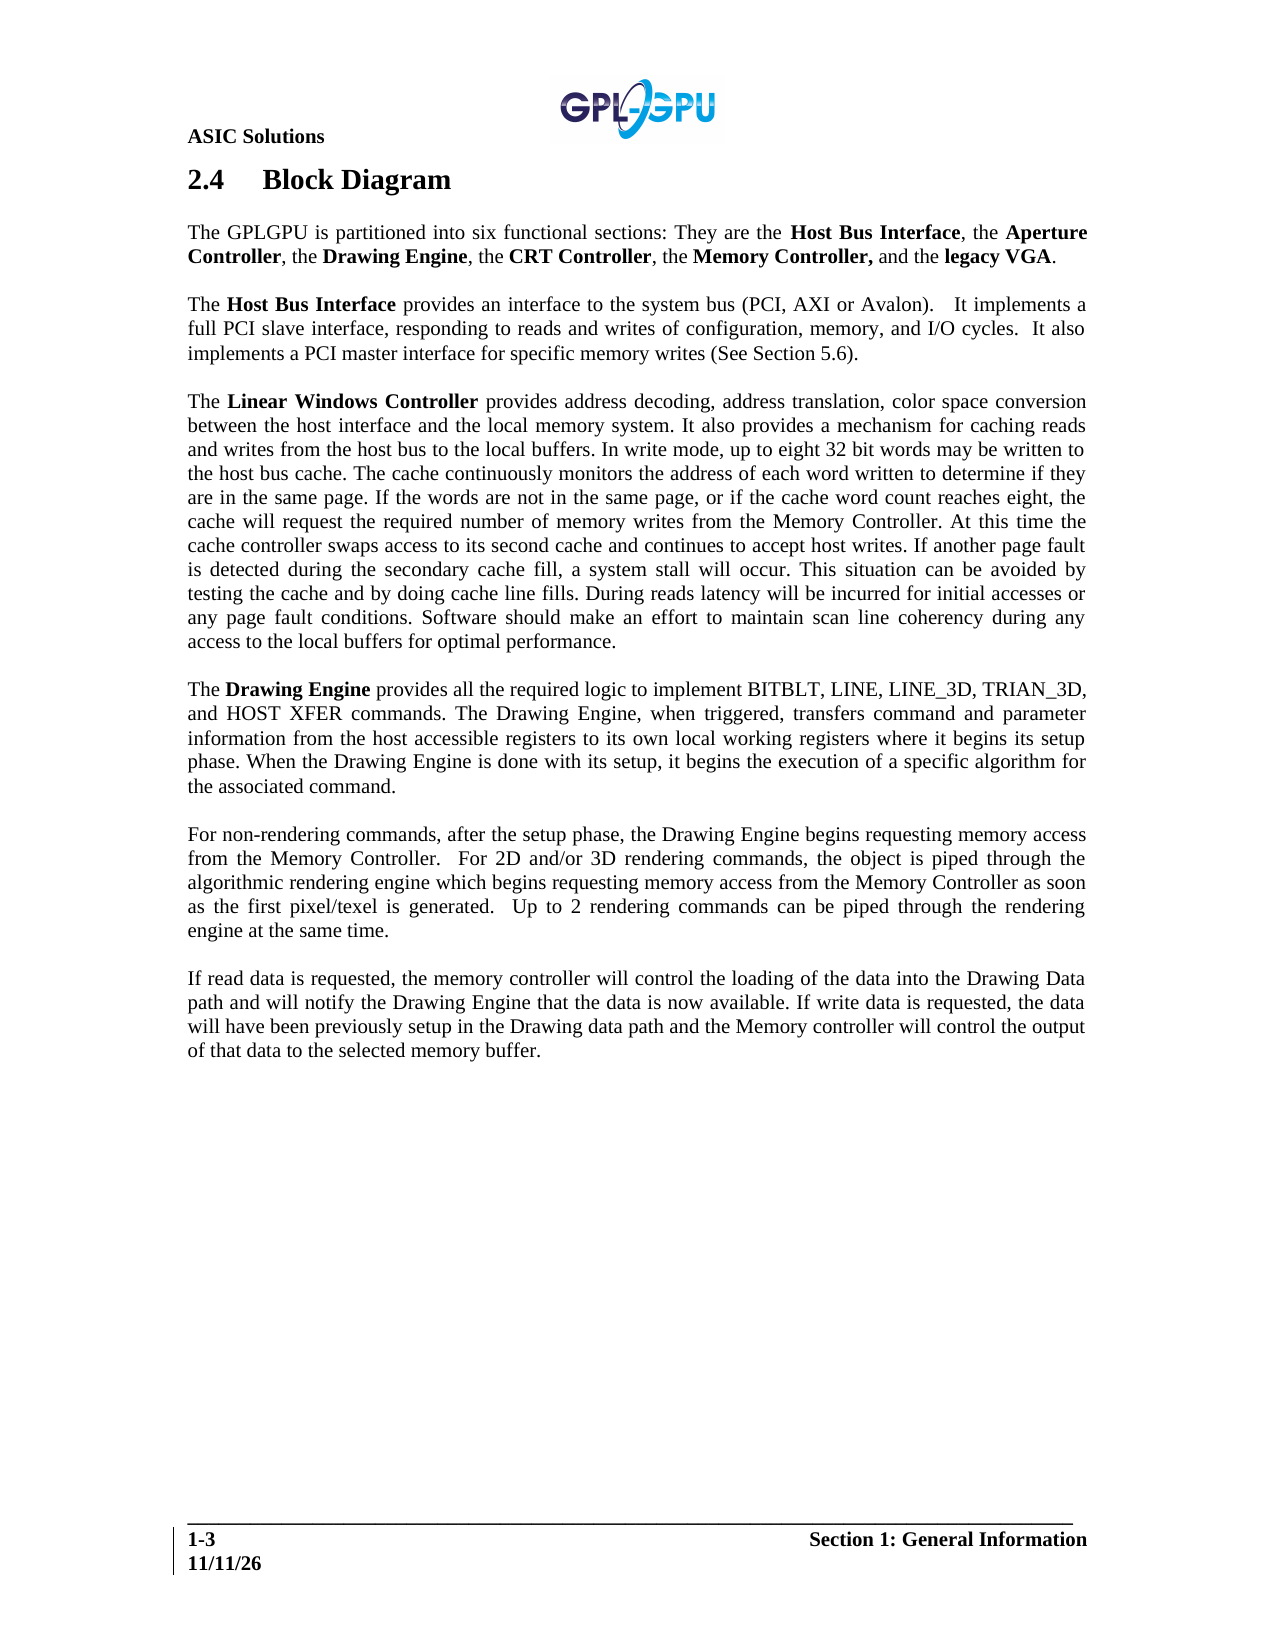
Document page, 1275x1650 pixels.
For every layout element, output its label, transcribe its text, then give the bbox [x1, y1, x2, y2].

text For non-rendering commands, after the setup phase, the Drawing Engine begins requesting memory access from the Memory Controller. For 2D and/or 3D rendering commands, the object is piped through the algorithmic rendering engine which begins requesting memory access from the Memory Controller as soon as the first pixel/texel is generated. Up to 2 rendering commands can be piped through the rendering engine at the same time. [187, 822, 1087, 942]
text If read data is requested, the memory controller will control the loading of the data into the Drawing Data path and will notify the Drawing Engine that the data is now available. If write data is requested, the data will have been previously setup in the Drawing data path and the Memory controller will control the output of that data to the selected memory buffer. [187, 966, 1087, 1062]
text The Drawing Engine provides all the required logic to implement BITBLT, LINE, LINE_3D, TRIAN_3D, and HOST XFER commands. The Drawing Engine, when triggered, transfers command and parameter information from the host accessible registers to its own local working registers where it begins its setup phase. When the Drawing Engine is done with its setup, it begins the execution of a specific algorithm for the associated command. [187, 677, 1087, 798]
subtitle 2.4 Block Diagram [187, 162, 1087, 196]
text The Linear Windows Controller provides address decoding, address translation, color space conversion between the host interface and the local memory system. It also provides a mechanism for caching reads and writes from the host bus to the local buffers. In write mode, up to eight 32 bit words may be written to the host bus cache. The cache continuously monitors the address of each word written to determine if they are in the same page. If the words are not in the same page, or if the cache word count reaches eight, the cache will request the required number of memory writes from the Memory Controller. At this time the cache controller swaps access to its second cache and continues to accept host writes. If another page fault is detected during the secondary cache fill, a system stall will occur. This situation can be avoided by testing the cache and by doing cache line fills. During reads latency will be incurred for initial accesses or any page fault conditions. Software should make an effort to maintain scan line coherency during any access to the local buffers for optimal performance. [187, 388, 1087, 653]
picture [550, 75, 725, 144]
text The GPLGPU is partitioned into six functional sections: They are the Host Bus Interface, the Aperture Controller, the Drawing Engine, the CRT Controller, the Memory Controller, and the legacy VGA. [187, 220, 1087, 268]
text The Host Bus Interface provides an interface to the system bus (PCI, AXI or Avalon). It implements a full PCI slave interface, responding to reads and writes of configuration, memory, and I/O cycles. It also implements a PCI master interface for specific memory writes (See Section 5.6). [187, 292, 1087, 364]
